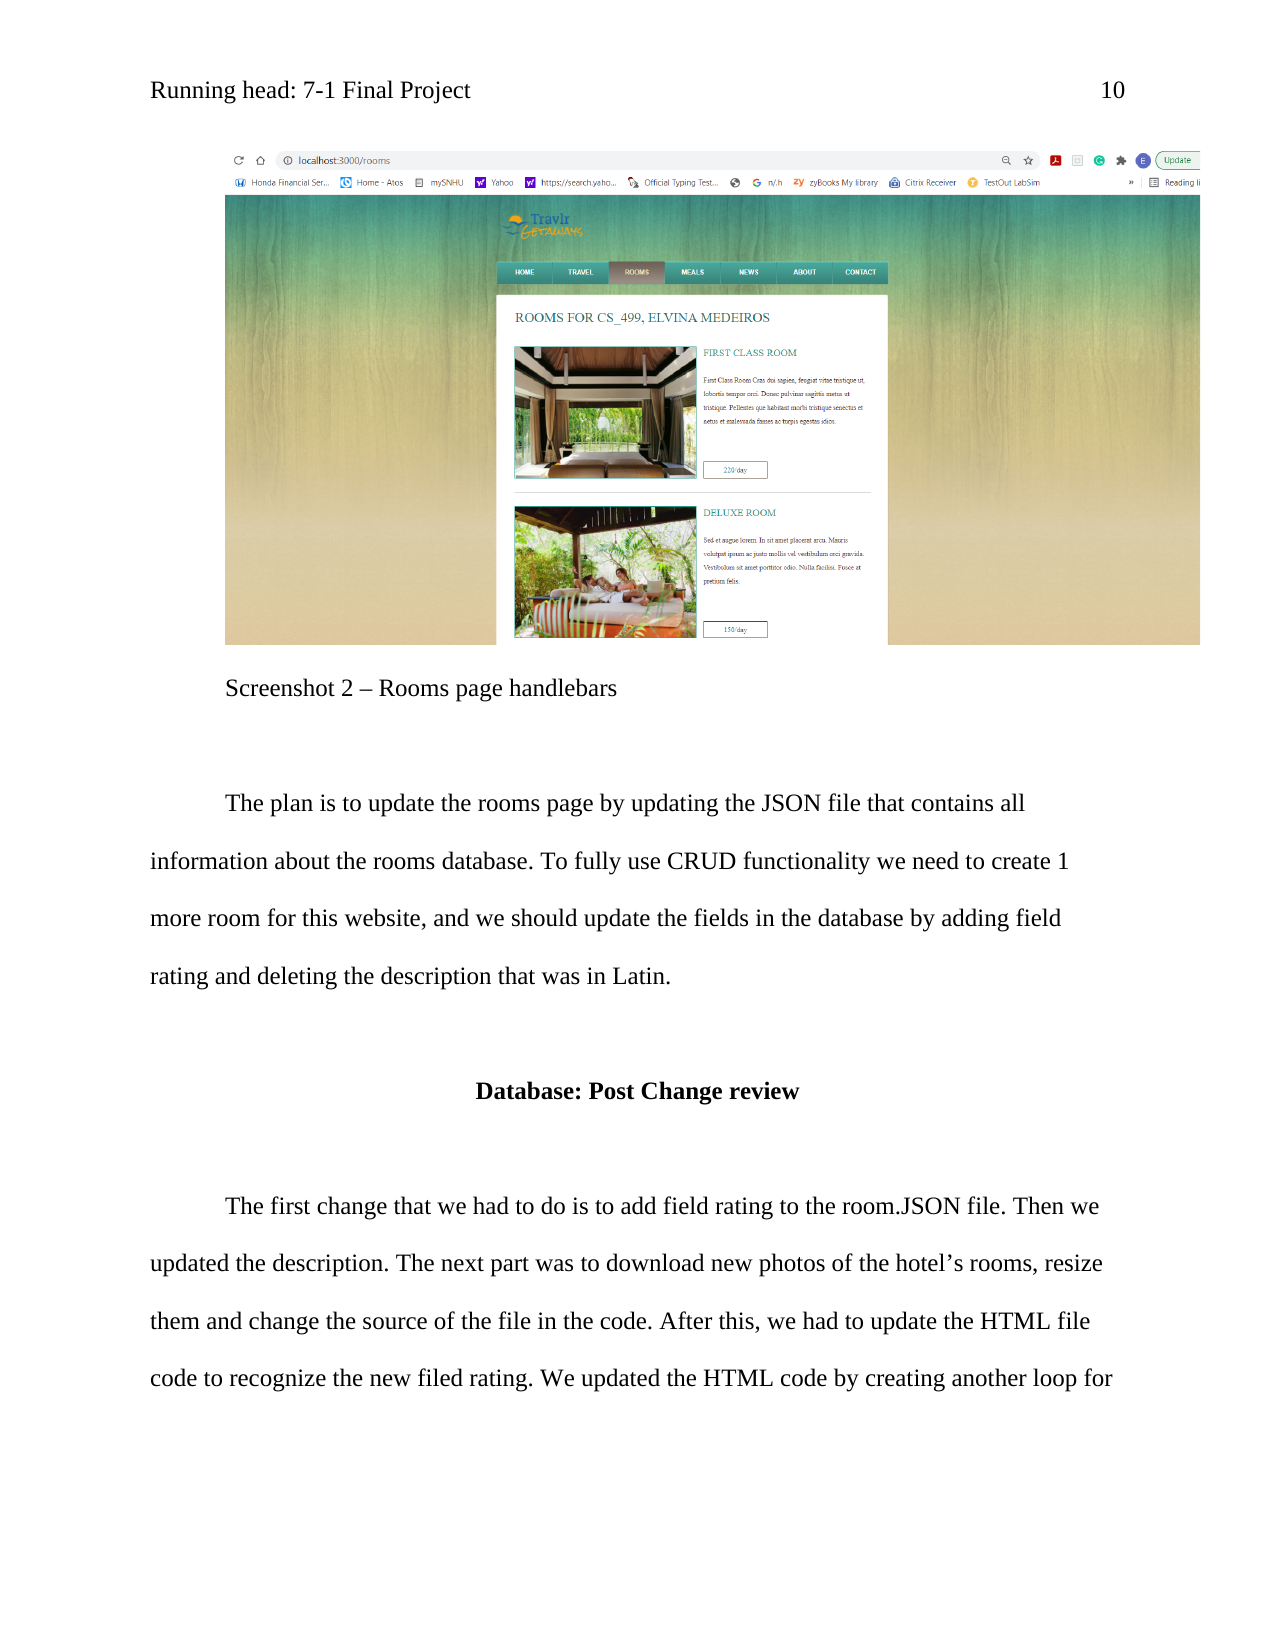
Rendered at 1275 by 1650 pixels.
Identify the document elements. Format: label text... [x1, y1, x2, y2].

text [150, 1191, 1125, 1392]
text The plan is to update the rooms page by updating the JSON file that contains all information about the rooms database. To fully use CRUD functionality we need to create 1 more room for this website, and we should update the fields in the database by adding field rating and deleting the description that was in Latin. [150, 788, 1125, 989]
subtitle Database: Post Change review [150, 1076, 1125, 1104]
picture [225, 150, 1200, 645]
text Screenshot 2 – Rooms page handlebars [150, 673, 1125, 702]
